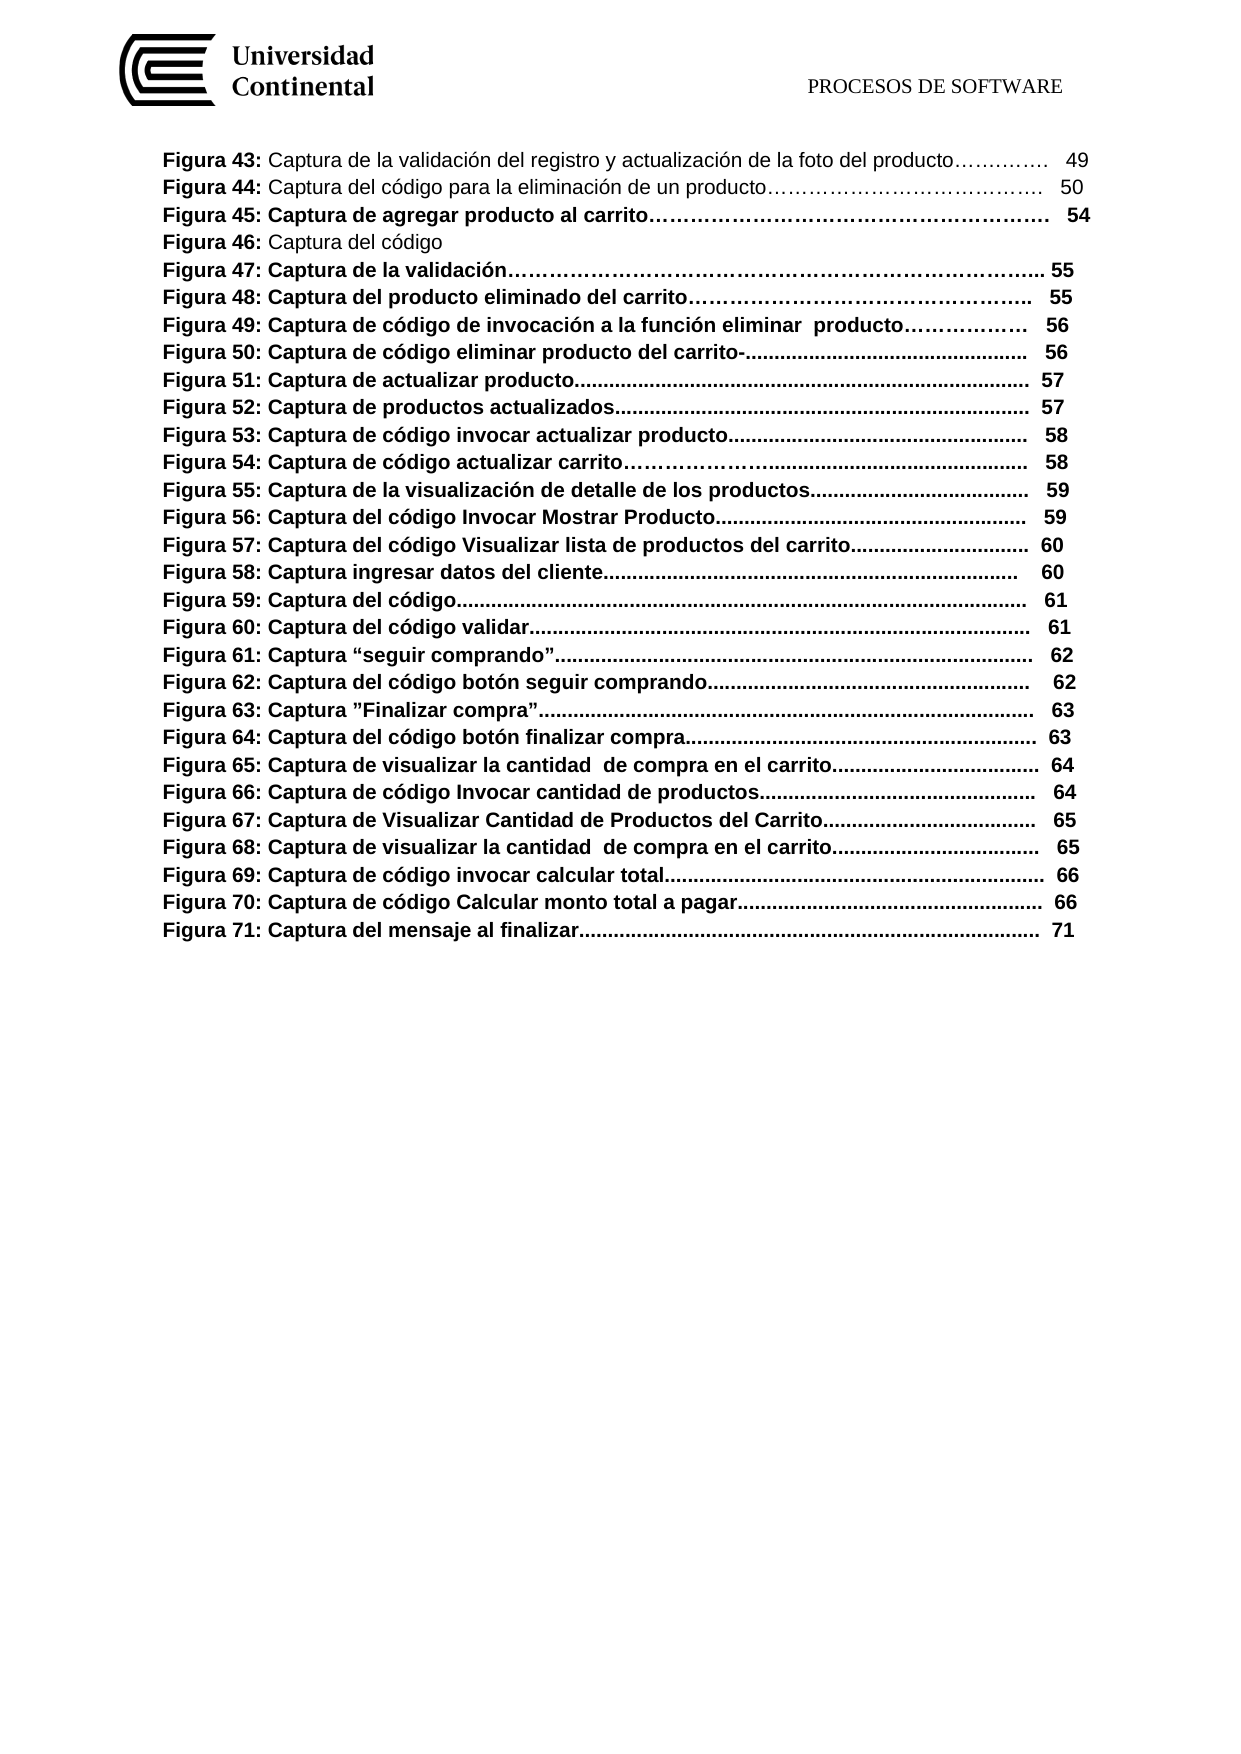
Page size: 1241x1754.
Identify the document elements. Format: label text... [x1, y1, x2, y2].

picture [119, 34, 374, 106]
text Figura 50: Captura de código eliminar producto del carrito-................................................. 56 Figura 51: Captura de actualizar producto............................................................................... 57 Figura 52: Captura de productos actualizados........................................................................ 57 Figura 53: Captura de código invocar actualizar producto.................................................... 58 Figura 54: Captura de código actualizar carrito…………………............................................. 58 Figura 55: Captura de la visualización de detalle de los productos...................................... 59 Figura 56: Captura del código Invocar Mostrar Producto...................................................... 59 Figura 57: Captura del código Visualizar lista de productos del carrito............................... 60 Figura 58: Captura ingresar datos del cliente........................................................................ 60 Figura 59: Captura del código................................................................................................... 61 Figura 60: Captura del código validar....................................................................................... 61 Figura 61: Captura “seguir comprando”................................................................................... 62 Figura 62: Captura del código botón seguir comprando........................................................ 62 Figura 63: Captura ”Finalizar compra”...................................................................................... 63 Figura 64: Captura del código botón finalizar compra............................................................. 63 Figura 65: Captura de visualizar la cantidad de compra en el carrito.................................... 64 Figura 66: Captura de código Invocar cantidad de productos................................................ 64 Figura 67: Captura de Visualizar Cantidad de Productos del Carrito..................................... 65 Figura 68: Captura de visualizar la cantidad de compra en el carrito.................................... 65 Figura 69: Captura de código invocar calcular total.................................................................. 66 Figura 70: Captura de código Calcular monto total a pagar..................................................... 66 Figura 71: Captura del mensaje al finalizar................................................................................ 71 [162, 340, 1091, 942]
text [162, 148, 1091, 199]
text Figura 45: Captura de agregar producto al carrito…………………………………………………. 54 Figura 46: Captura del código Figura 47: Captura de la validación…………………………………………………………………... 55 Figura 48: Captura del producto eliminado del carrito………………………………………….. 55 Figura 49: Captura de código de invocación a la función eliminar producto……………… 56 [162, 203, 1091, 337]
